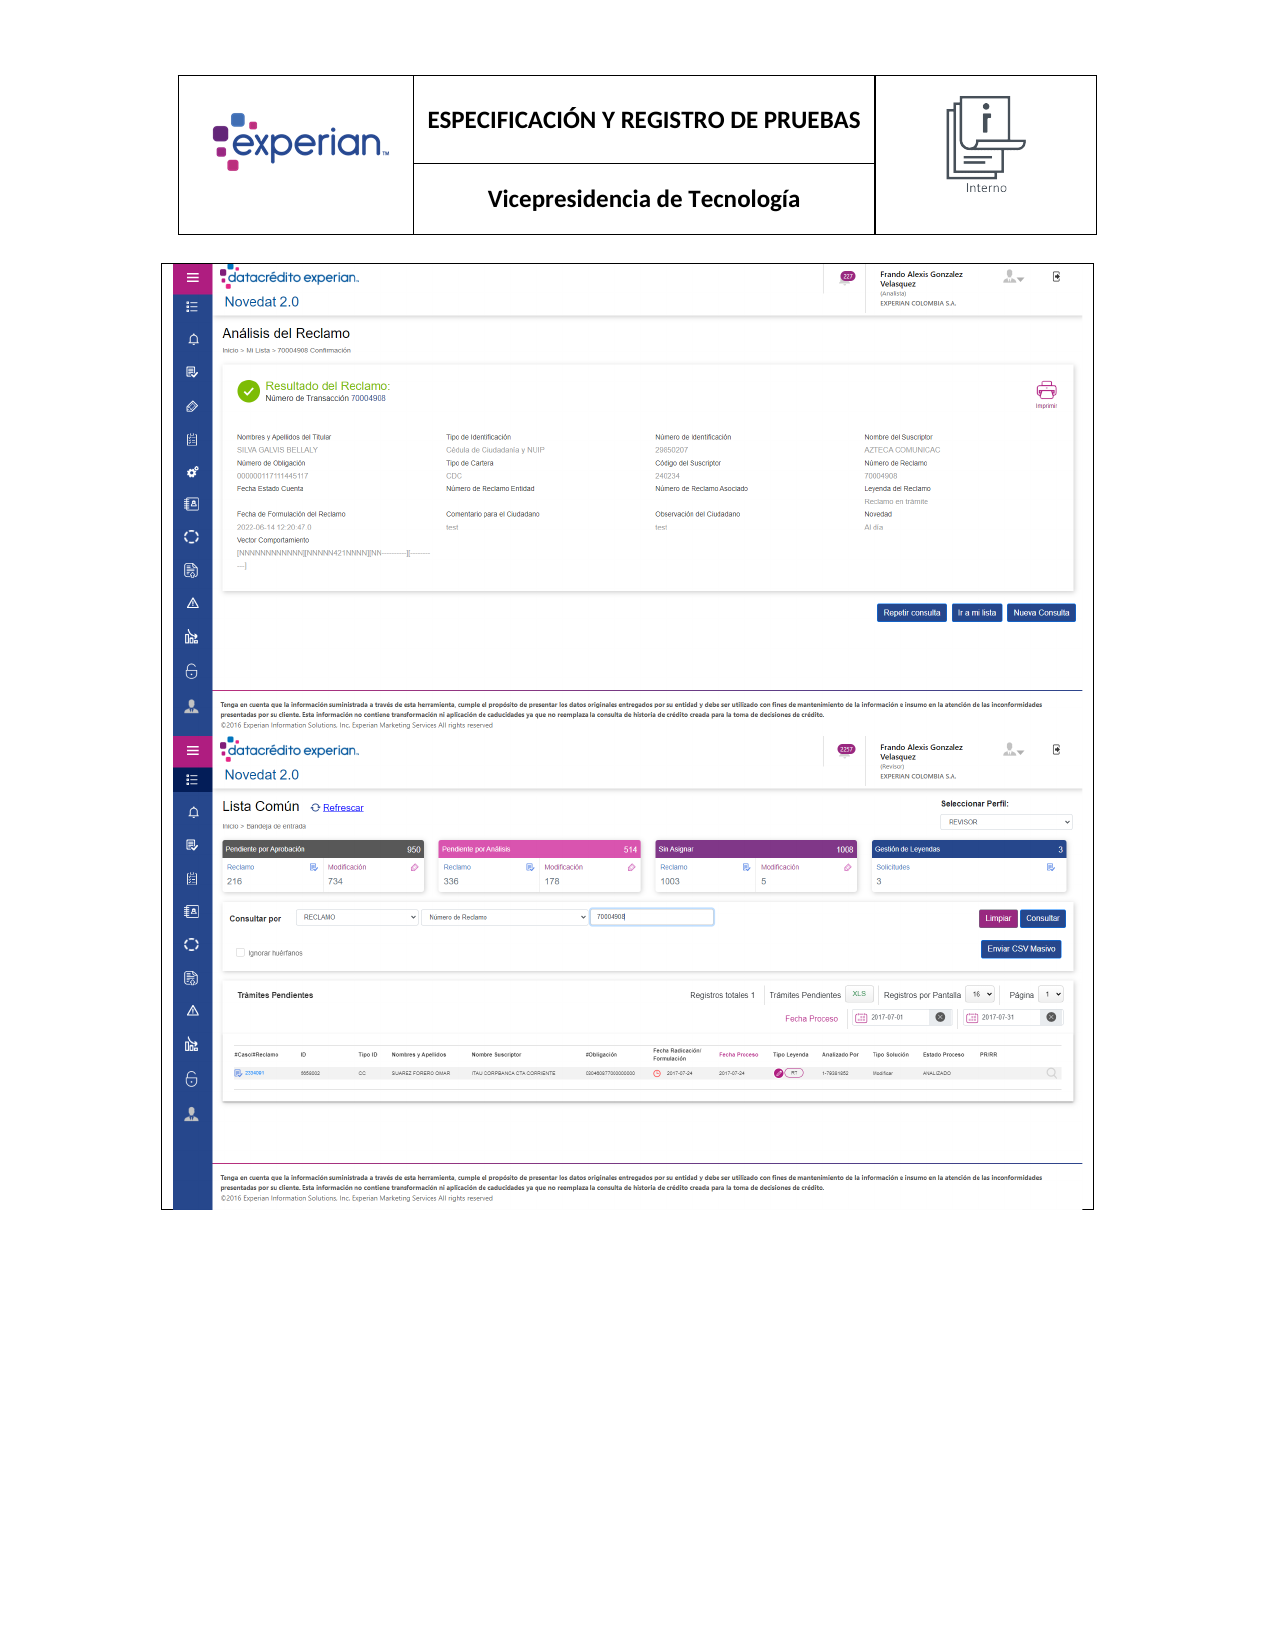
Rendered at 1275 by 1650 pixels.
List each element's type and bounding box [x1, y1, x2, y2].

table_cell [162, 264, 173, 1209]
picture [191, 91, 401, 192]
picture [173, 264, 1083, 1210]
table_cell [1083, 264, 1093, 1209]
picture [946, 91, 1026, 193]
